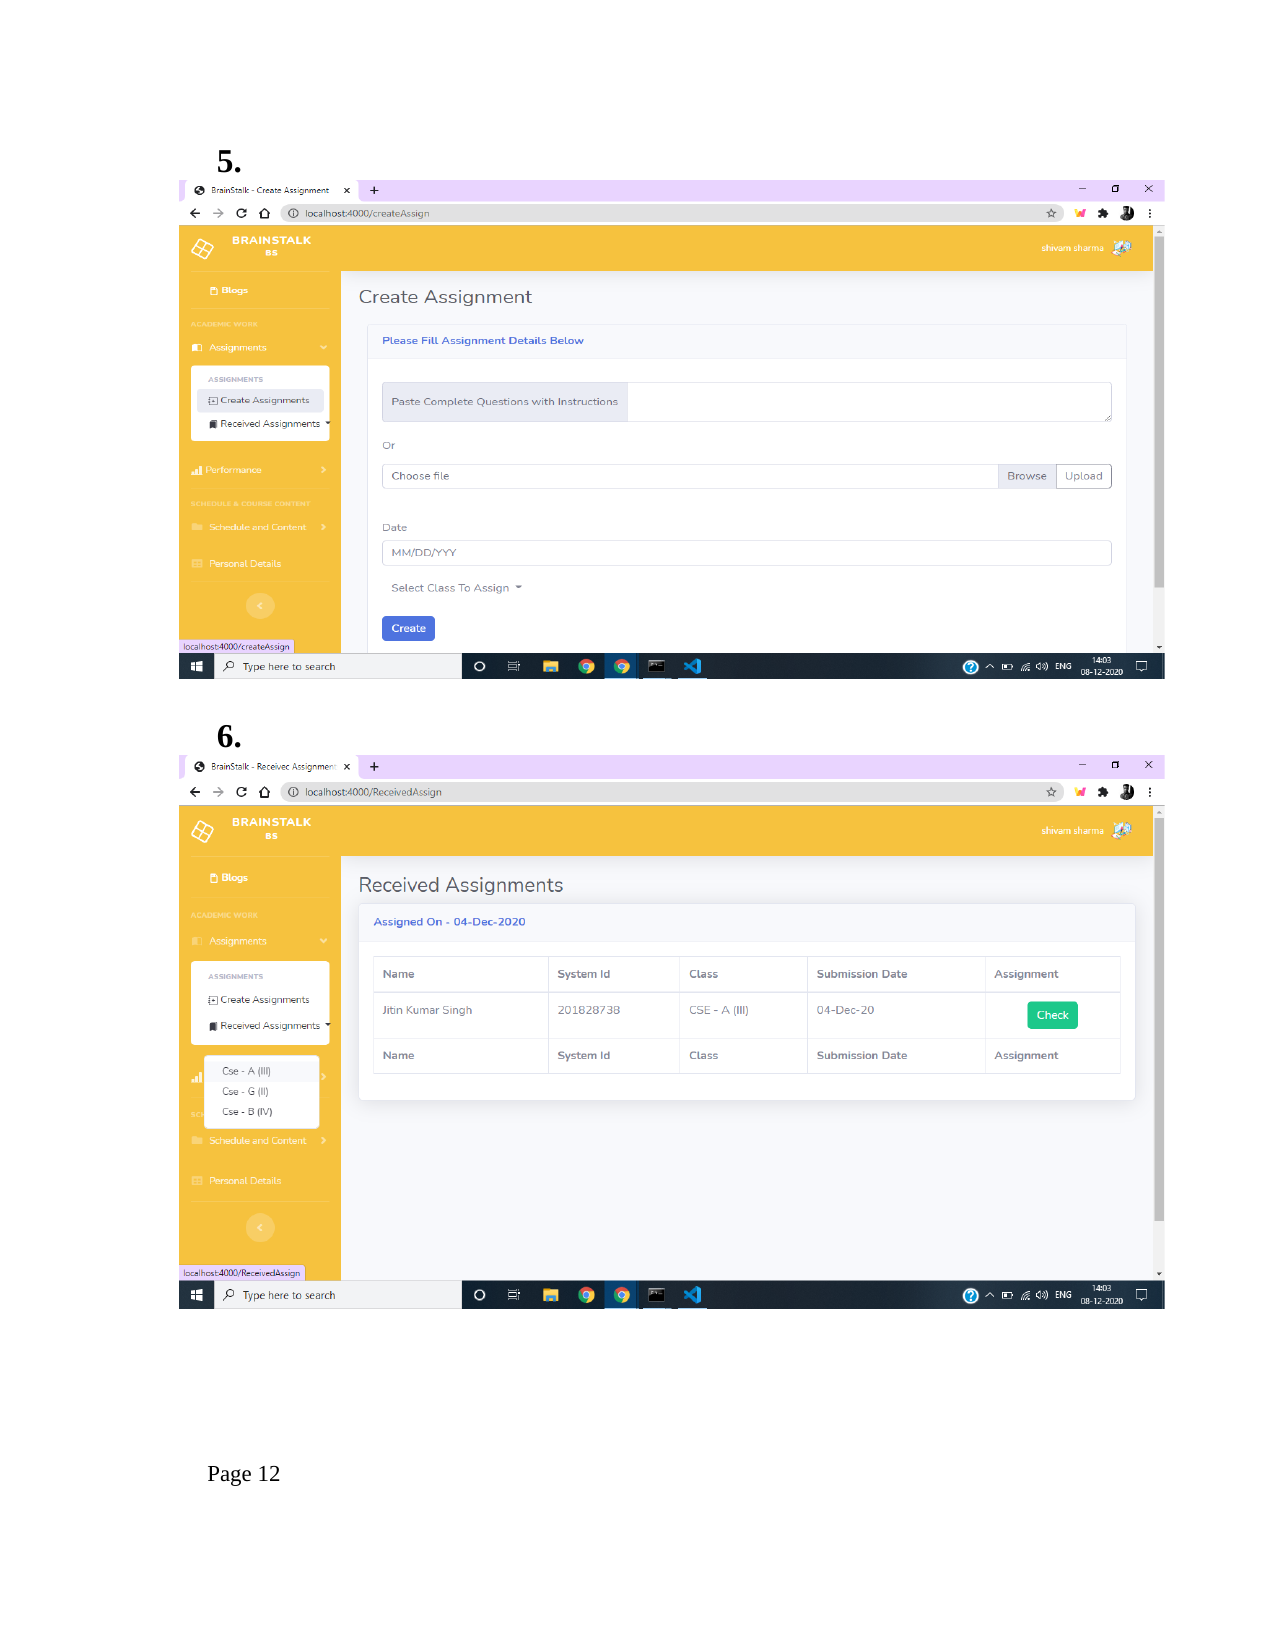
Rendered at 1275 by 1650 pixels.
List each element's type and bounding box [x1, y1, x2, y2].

picture [179, 180, 1165, 679]
picture [179, 755, 1165, 1309]
